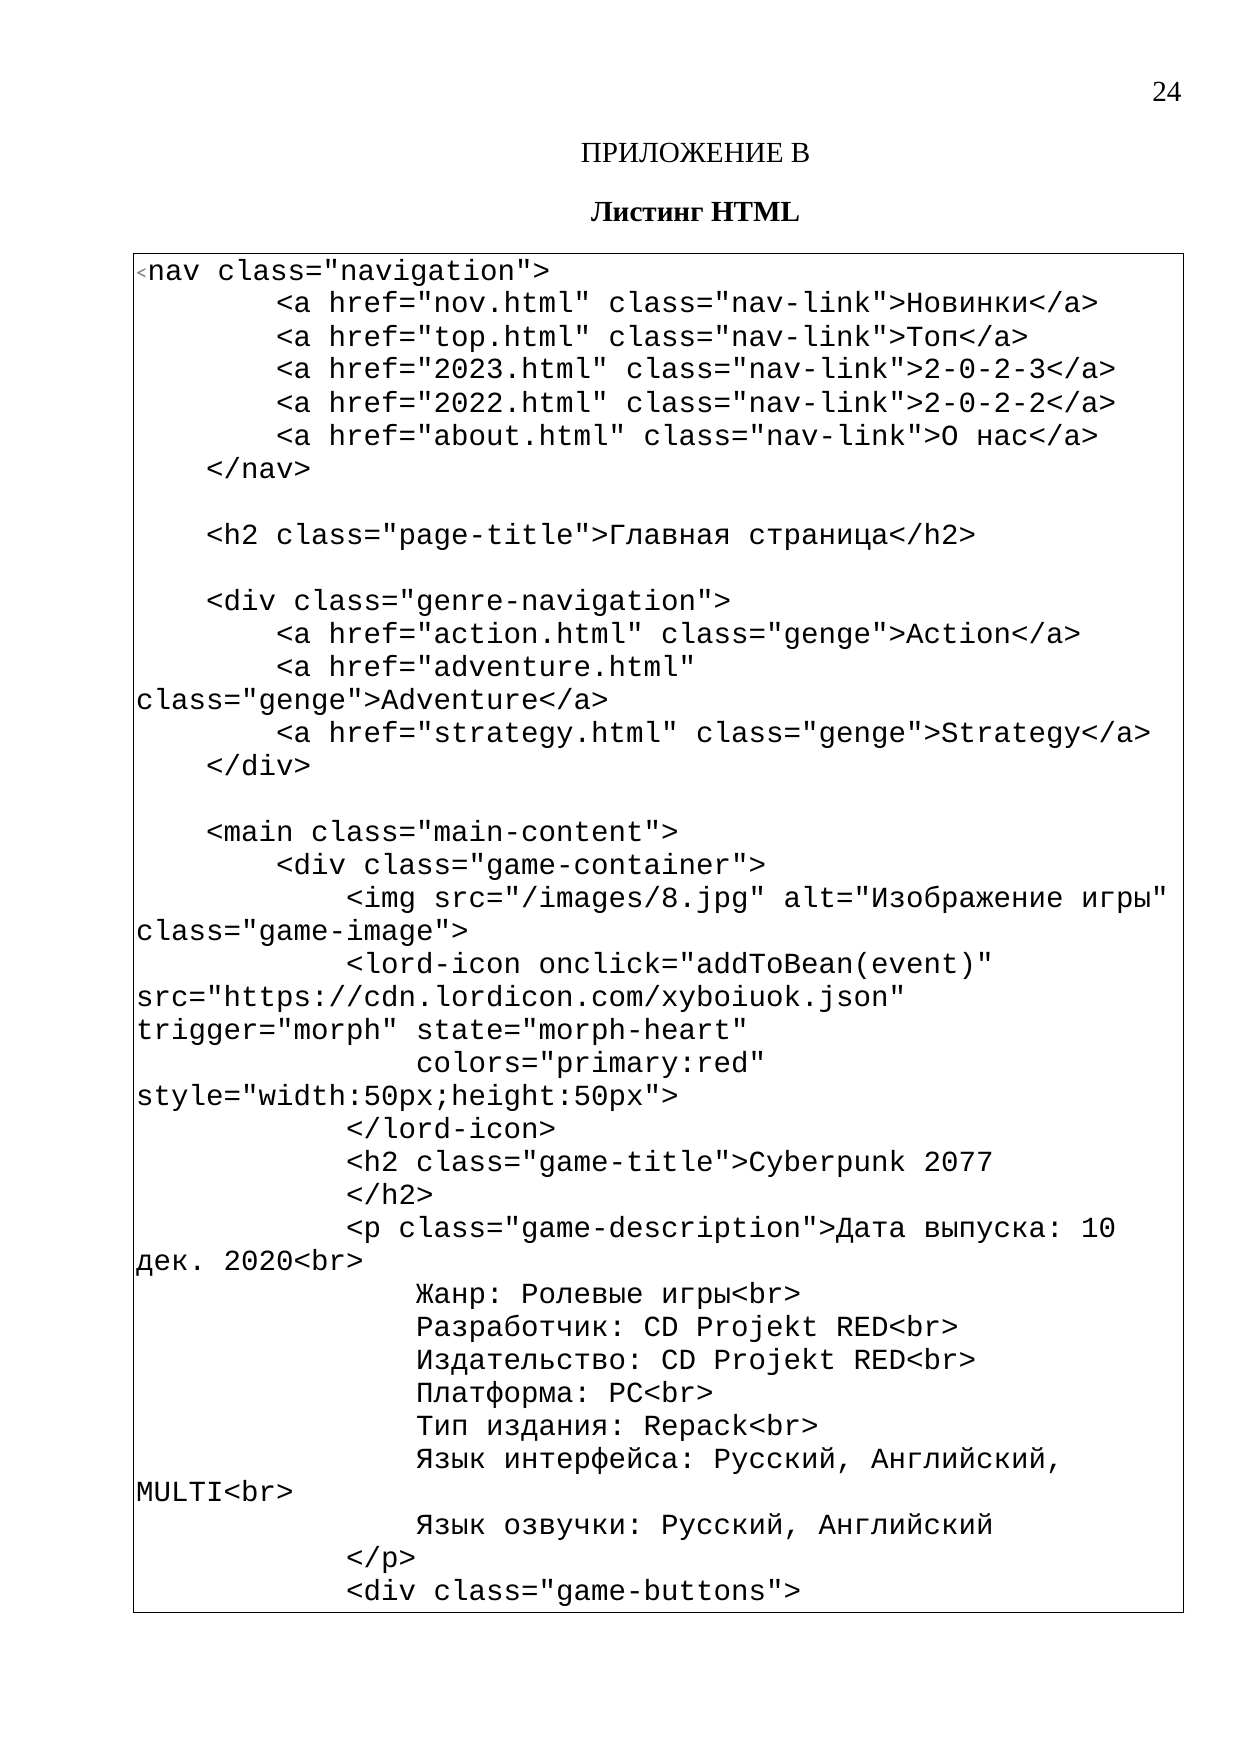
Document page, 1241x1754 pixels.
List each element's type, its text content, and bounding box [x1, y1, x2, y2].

text <a href="2023.html" class="nav-link">2-0-2-3</a> [136, 355, 1181, 388]
text <a href="action.html" class="genge">Action</a> [136, 619, 1181, 652]
text <lord-icon onclick="addToBean(event)" src="https://cdn.lordicon.com/xyboiuok.json" trigger="morph" state="morph-heart" [136, 949, 1181, 1048]
text <main class="main-content"> [136, 817, 1181, 850]
text <div class="genre-navigation"> [136, 586, 1181, 619]
text colors="primary:red" style="width:50px;height:50px"> [136, 1048, 1181, 1114]
text <div class="game-container"> [136, 850, 1181, 883]
text <a href="adventure.html" class="genge">Adventure</a> [136, 652, 1181, 718]
text Листинг HTML [136, 194, 1181, 227]
text </div> [136, 751, 1181, 784]
text ПРИЛОЖЕНИЕ В [136, 135, 1181, 169]
text <a href="top.html" class="nav-link">Топ</a> [136, 322, 1181, 355]
text </h2> [136, 1180, 1181, 1213]
text <a href="strategy.html" class="genge">Strategy</a> [136, 718, 1181, 751]
text <h2 class="page-title">Главная страница</h2> [136, 520, 1181, 553]
text </p> [136, 1543, 1181, 1573]
text <h2 class="game-title">Cyberpunk 2077 [136, 1147, 1181, 1180]
text Разработчик: CD Projekt RED<br> [136, 1312, 1181, 1345]
text <img src="/images/8.jpg" alt="Изображение игры" class="game-image"> [136, 883, 1181, 949]
text Тип издания: Repack<br> [136, 1411, 1181, 1444]
text Язык интерфейса: Русский, Английский, MULTI<br> [136, 1444, 1181, 1510]
text Издательство: CD Projekt RED<br> [136, 1345, 1181, 1378]
text <a href="about.html" class="nav-link">О нас</a> [136, 421, 1181, 454]
text Язык озвучки: Русский, Английский [136, 1510, 1181, 1543]
text Жанр: Ролевые игры<br> [136, 1279, 1181, 1312]
text <a href="nov.html" class="nav-link">Новинки</a> [136, 289, 1181, 322]
text <a href="2022.html" class="nav-link">2-0-2-2</a> [136, 388, 1181, 421]
text Платформа: PC<br> [136, 1378, 1181, 1411]
text </nav> [136, 454, 1181, 487]
text <p class="game-description">Дата выпуска: 10 дек. 2020<br> [136, 1213, 1181, 1279]
text </lord-icon> [136, 1114, 1181, 1147]
text <nav class="navigation"> [134, 254, 1183, 289]
text <div class="game-buttons"> [134, 1573, 1183, 1612]
